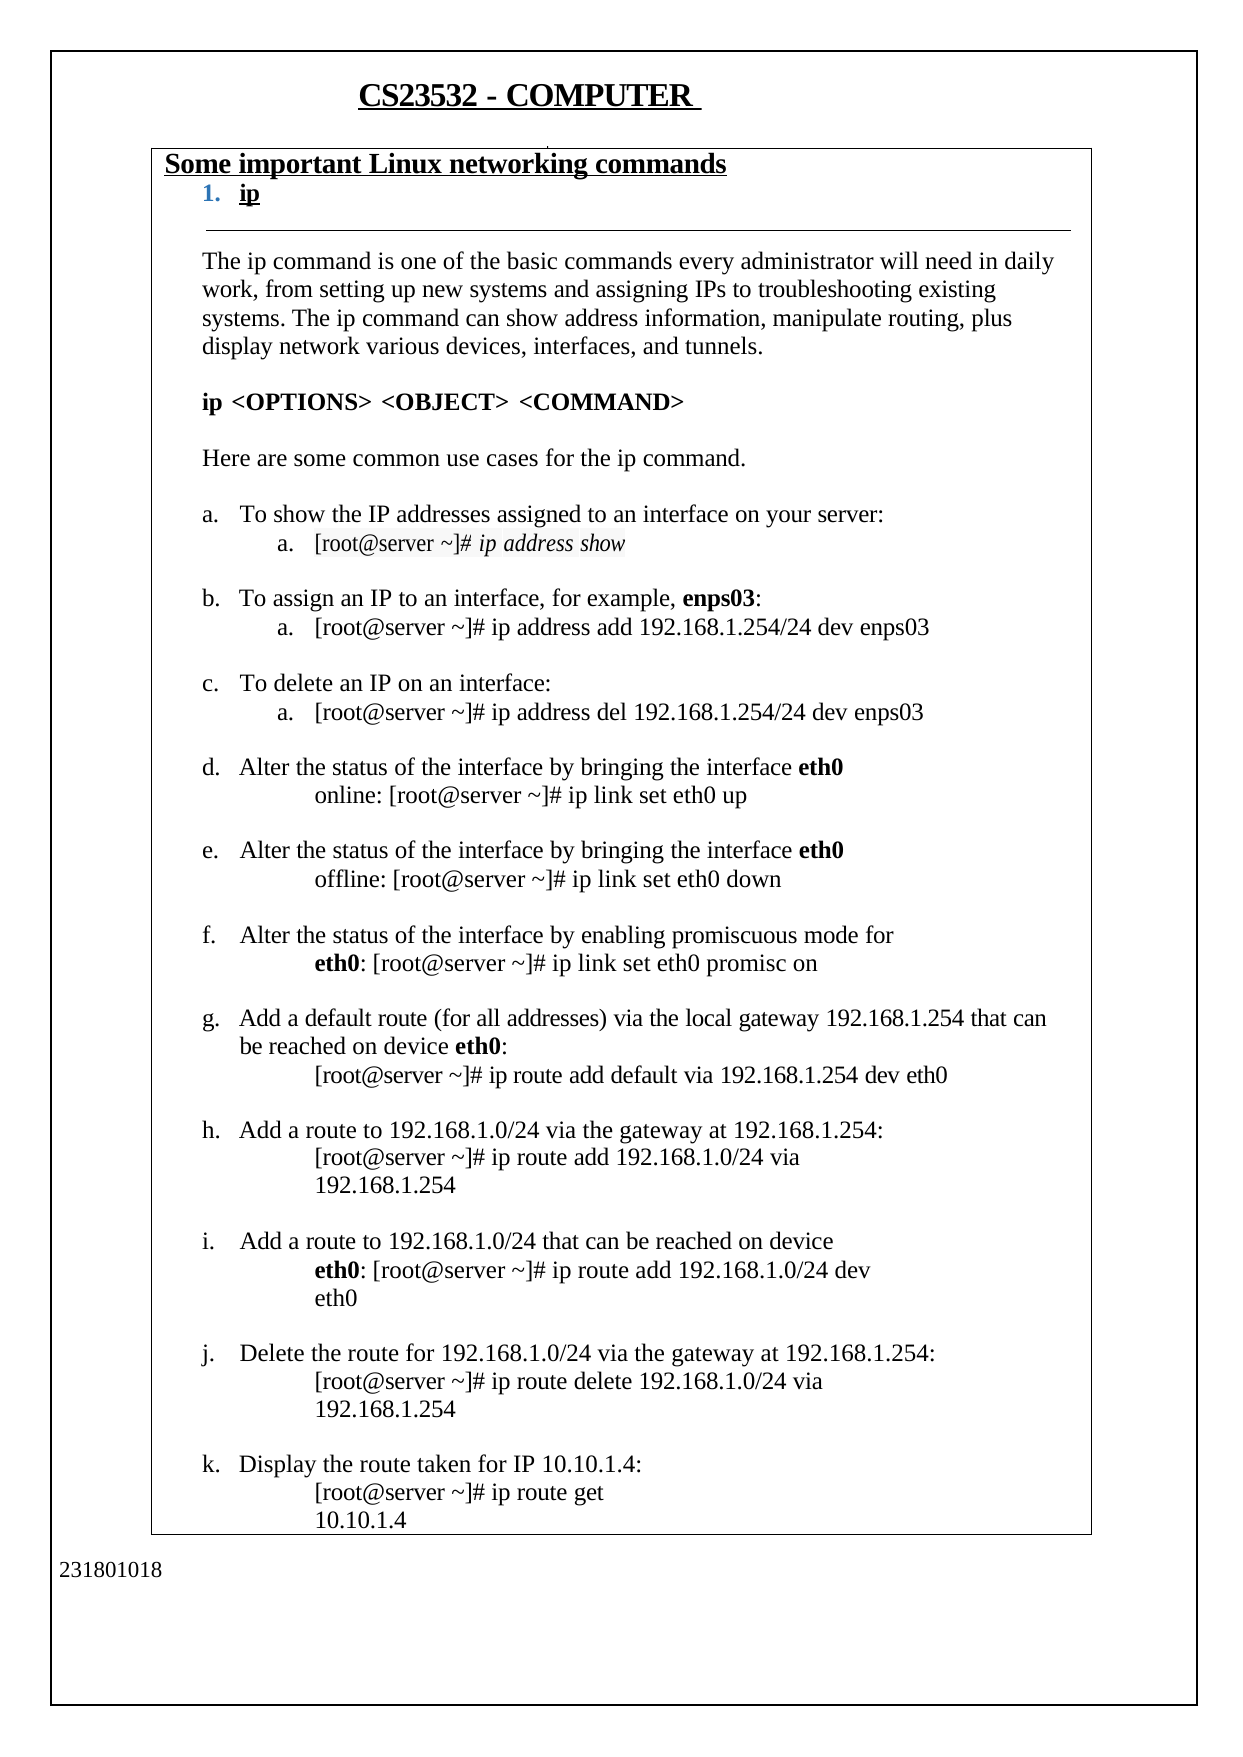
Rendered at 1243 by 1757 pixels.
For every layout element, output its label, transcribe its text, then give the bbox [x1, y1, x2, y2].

table_header Some important Linux networking commands ip The ip command is one of the basic commands every administrator will need in daily work, from setting up new systems and assigning IPs to troubleshooting existing systems. The ip command can show address information, manipulate routing, plus display network various devices, interfaces, and tunnels. ip <OPTIONS> <OBJECT> <COMMAND> Here are some common use cases for the ip command. To show the IP addresses assigned to an interface on your server: [root@server ~]# ip address show To assign an IP to an interface, for example, enps03: [root@server ~]# ip address add 192.168.1.254/24 dev enps03 To delete an IP on an interface: [root@server ~]# ip address del 192.168.1.254/24 dev enps03 Alter the status of the interface by bringing the interface eth0 online: [root@server ~]# ip link set eth0 up Alter the status of the interface by bringing the interface eth0 offline: [root@server ~]# ip link set eth0 down Alter the status of the interface by enabling promiscuous mode for eth0: [root@server ~]# ip link set eth0 promisc on Add a default route (for all addresses) via the local gateway 192.168.1.254 that can be reached on device eth0: [root@server ~]# ip route add default via 192.168.1.254 dev eth0 Add a route to 192.168.1.0/24 via the gateway at 192.168.1.254: [root@server ~]# ip route add 192.168.1.0/24 via 192.168.1.254 Add a route to 192.168.1.0/24 that can be reached on device eth0: [root@server ~]# ip route add 192.168.1.0/24 dev eth0 Delete the route for 192.168.1.0/24 via the gateway at 192.168.1.254: [root@server ~]# ip route delete 192.168.1.0/24 via 192.168.1.254 Display the route taken for IP 10.10.1.4: [root@server ~]# ip route get 10.10.1.4 [152, 149, 1091, 1533]
